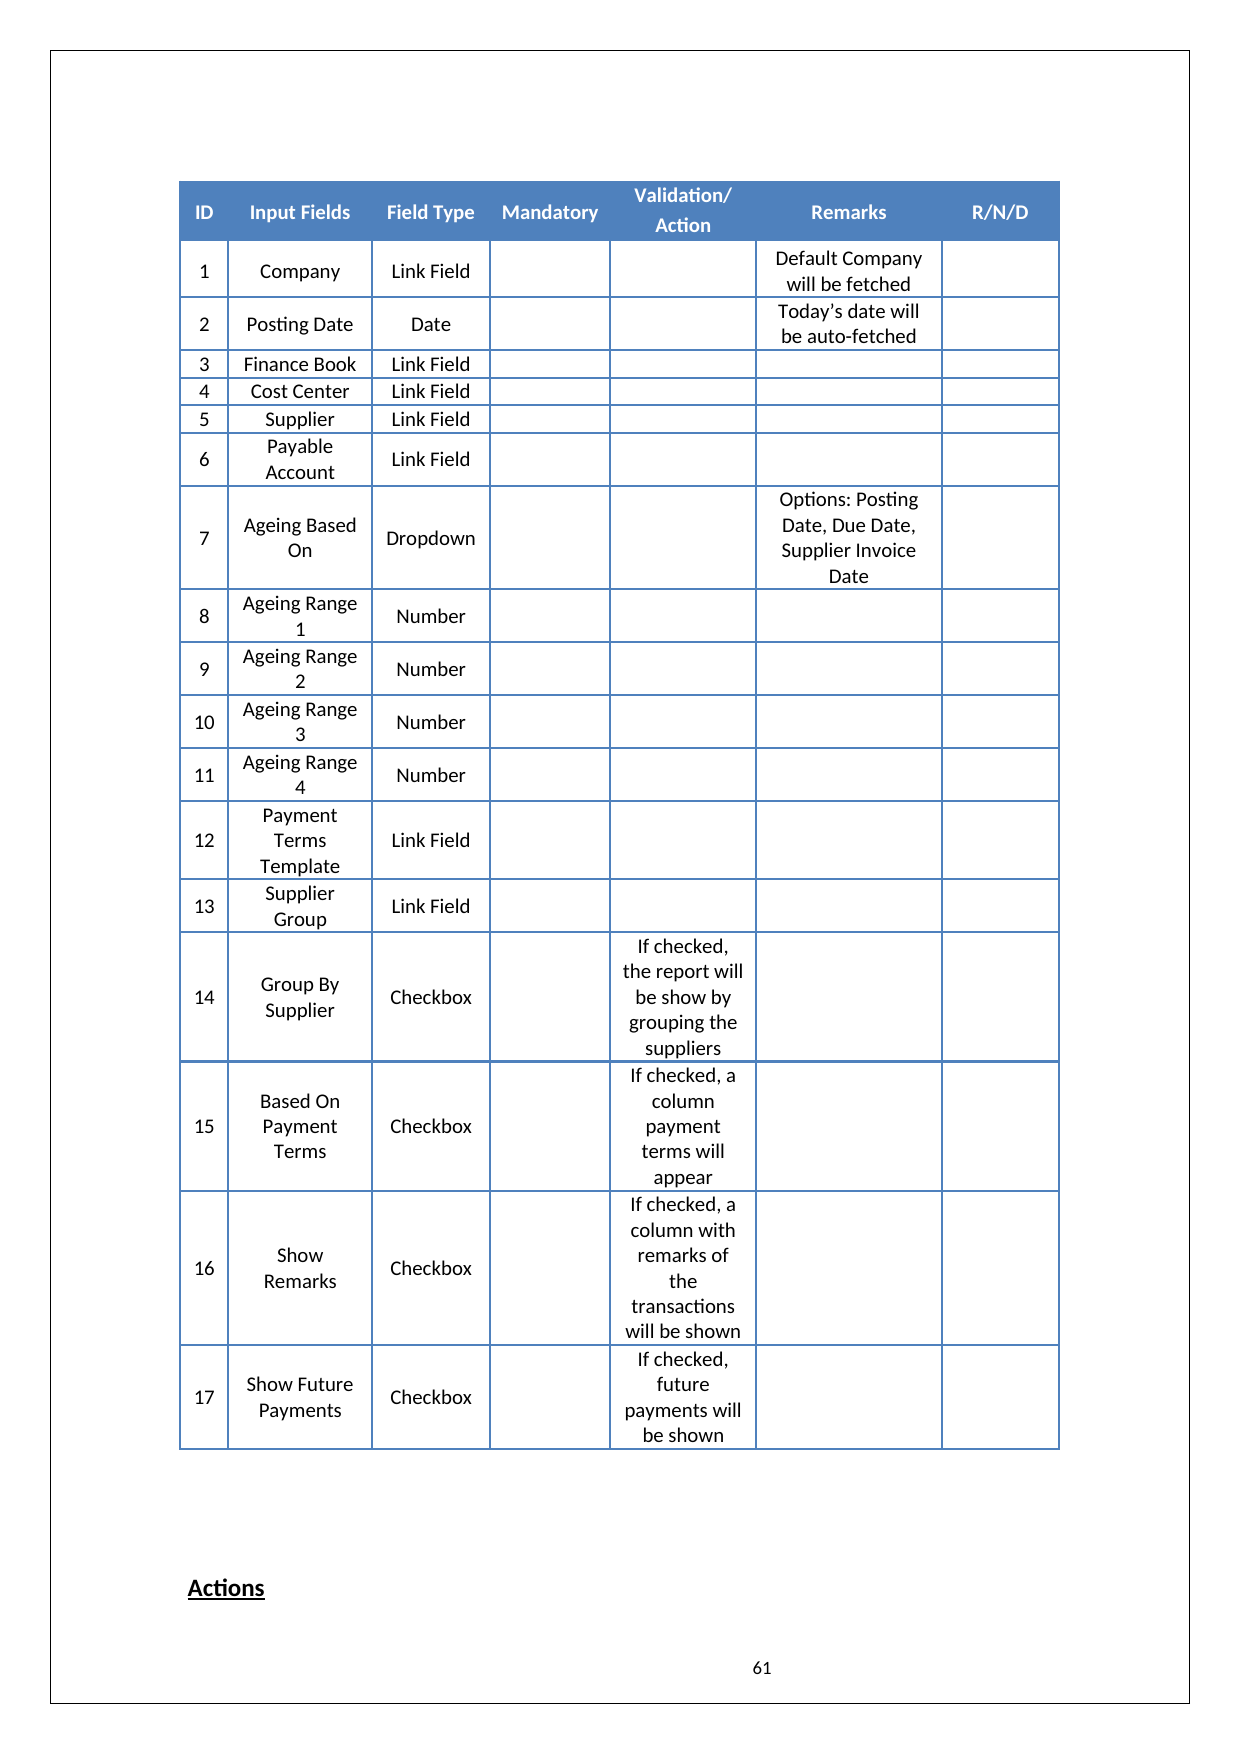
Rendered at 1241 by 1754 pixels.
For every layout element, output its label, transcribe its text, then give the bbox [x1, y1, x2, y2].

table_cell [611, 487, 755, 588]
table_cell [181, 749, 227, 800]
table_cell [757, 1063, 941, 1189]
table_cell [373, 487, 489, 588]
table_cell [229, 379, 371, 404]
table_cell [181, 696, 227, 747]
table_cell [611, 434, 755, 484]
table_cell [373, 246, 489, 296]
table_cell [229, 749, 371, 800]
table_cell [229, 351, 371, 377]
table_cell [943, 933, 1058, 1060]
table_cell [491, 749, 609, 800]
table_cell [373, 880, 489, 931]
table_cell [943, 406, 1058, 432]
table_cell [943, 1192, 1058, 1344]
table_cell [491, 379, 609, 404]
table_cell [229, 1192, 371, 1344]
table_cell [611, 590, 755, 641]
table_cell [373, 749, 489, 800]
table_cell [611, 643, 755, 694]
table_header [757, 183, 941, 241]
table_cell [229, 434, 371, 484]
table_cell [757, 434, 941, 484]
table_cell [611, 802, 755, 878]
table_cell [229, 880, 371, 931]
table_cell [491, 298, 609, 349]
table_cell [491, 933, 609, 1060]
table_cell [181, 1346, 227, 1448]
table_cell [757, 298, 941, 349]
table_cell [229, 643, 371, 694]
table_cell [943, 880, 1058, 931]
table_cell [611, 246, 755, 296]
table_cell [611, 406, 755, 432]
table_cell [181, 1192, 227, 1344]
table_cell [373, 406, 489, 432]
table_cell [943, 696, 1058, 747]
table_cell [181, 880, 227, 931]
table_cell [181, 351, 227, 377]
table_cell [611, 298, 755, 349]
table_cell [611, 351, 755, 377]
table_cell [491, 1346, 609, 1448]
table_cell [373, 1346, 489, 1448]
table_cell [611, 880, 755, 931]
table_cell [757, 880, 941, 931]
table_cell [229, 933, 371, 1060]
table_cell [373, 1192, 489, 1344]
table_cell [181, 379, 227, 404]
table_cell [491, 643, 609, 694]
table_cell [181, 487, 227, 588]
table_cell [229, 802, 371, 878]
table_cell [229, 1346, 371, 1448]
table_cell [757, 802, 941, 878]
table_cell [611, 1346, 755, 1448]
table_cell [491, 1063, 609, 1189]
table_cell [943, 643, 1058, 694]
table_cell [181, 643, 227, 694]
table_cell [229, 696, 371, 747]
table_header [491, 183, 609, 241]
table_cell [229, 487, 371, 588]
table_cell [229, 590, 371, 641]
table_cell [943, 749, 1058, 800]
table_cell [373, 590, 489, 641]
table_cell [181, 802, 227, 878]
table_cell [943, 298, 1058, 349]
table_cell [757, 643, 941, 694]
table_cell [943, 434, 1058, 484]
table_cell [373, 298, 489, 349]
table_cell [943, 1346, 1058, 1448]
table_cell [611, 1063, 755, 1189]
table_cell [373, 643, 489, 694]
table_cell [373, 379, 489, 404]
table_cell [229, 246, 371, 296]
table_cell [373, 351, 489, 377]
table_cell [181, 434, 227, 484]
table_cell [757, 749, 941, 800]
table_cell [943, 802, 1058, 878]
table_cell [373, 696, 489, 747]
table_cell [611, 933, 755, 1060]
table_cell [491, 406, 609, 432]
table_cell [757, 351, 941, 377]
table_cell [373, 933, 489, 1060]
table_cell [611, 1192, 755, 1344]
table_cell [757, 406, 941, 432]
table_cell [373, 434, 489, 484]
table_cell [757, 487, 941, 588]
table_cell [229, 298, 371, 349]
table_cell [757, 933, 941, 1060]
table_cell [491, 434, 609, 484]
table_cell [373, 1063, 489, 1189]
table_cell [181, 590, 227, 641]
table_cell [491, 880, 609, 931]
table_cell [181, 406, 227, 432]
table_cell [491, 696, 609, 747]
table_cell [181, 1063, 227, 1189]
list Actions [187, 1572, 1053, 1603]
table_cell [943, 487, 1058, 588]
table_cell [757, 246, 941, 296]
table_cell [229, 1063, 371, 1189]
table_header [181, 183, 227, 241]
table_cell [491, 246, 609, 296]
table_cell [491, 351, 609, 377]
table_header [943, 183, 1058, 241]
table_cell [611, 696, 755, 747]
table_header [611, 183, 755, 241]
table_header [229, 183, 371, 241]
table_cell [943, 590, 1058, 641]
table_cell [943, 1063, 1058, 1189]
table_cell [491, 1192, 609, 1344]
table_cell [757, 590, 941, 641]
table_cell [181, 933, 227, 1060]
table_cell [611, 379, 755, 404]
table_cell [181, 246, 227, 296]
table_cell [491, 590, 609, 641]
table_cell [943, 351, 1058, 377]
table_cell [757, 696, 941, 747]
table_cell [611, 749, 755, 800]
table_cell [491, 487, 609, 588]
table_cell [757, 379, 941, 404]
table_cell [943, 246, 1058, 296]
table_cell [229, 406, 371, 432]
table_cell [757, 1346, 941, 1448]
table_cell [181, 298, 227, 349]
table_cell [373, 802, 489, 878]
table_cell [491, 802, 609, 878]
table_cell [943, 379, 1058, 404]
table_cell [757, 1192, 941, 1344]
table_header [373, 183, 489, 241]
